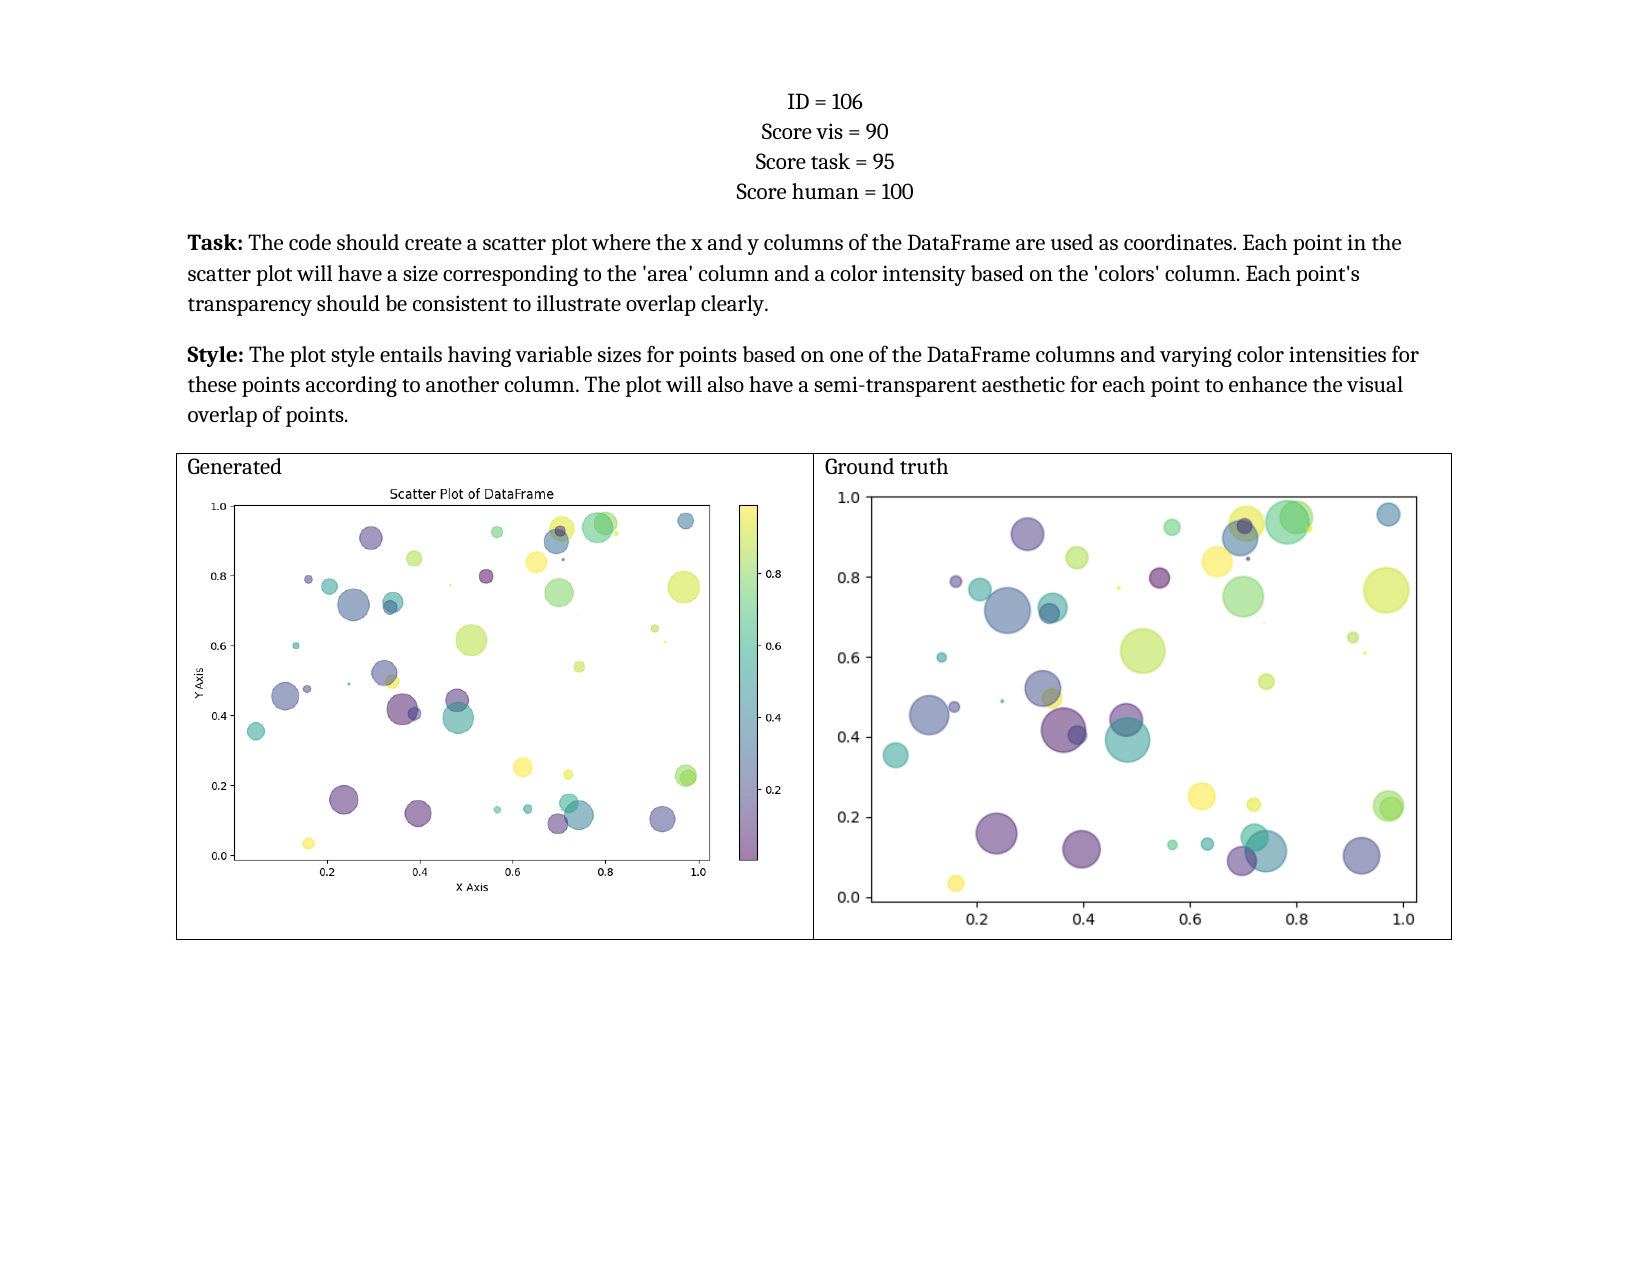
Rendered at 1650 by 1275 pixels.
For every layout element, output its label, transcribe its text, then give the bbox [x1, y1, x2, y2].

table_header Ground truth [814, 454, 1451, 939]
text ID = 106 Score vis = 90 Score task = 95 Score human = 100 [187, 88, 1462, 206]
picture [187, 480, 788, 900]
table_header Generated [177, 454, 813, 939]
picture [825, 480, 1425, 939]
text Style: The plot style entails having variable sizes for points based on one of the DataFrame columns and varying color intensities for these points according to another column. The plot will also have a semi-transparent aesthetic for each point to enhance the visual overlap of points. [187, 342, 1462, 428]
text Task: The code should create a scatter plot where the x and y columns of the DataFrame are used as coordinates. Each point in the scatter plot will have a size corresponding to the 'area' column and a color intensity based on the 'colors' column. Each point's transparency should be consistent to illustrate overlap clearly. [187, 230, 1462, 317]
